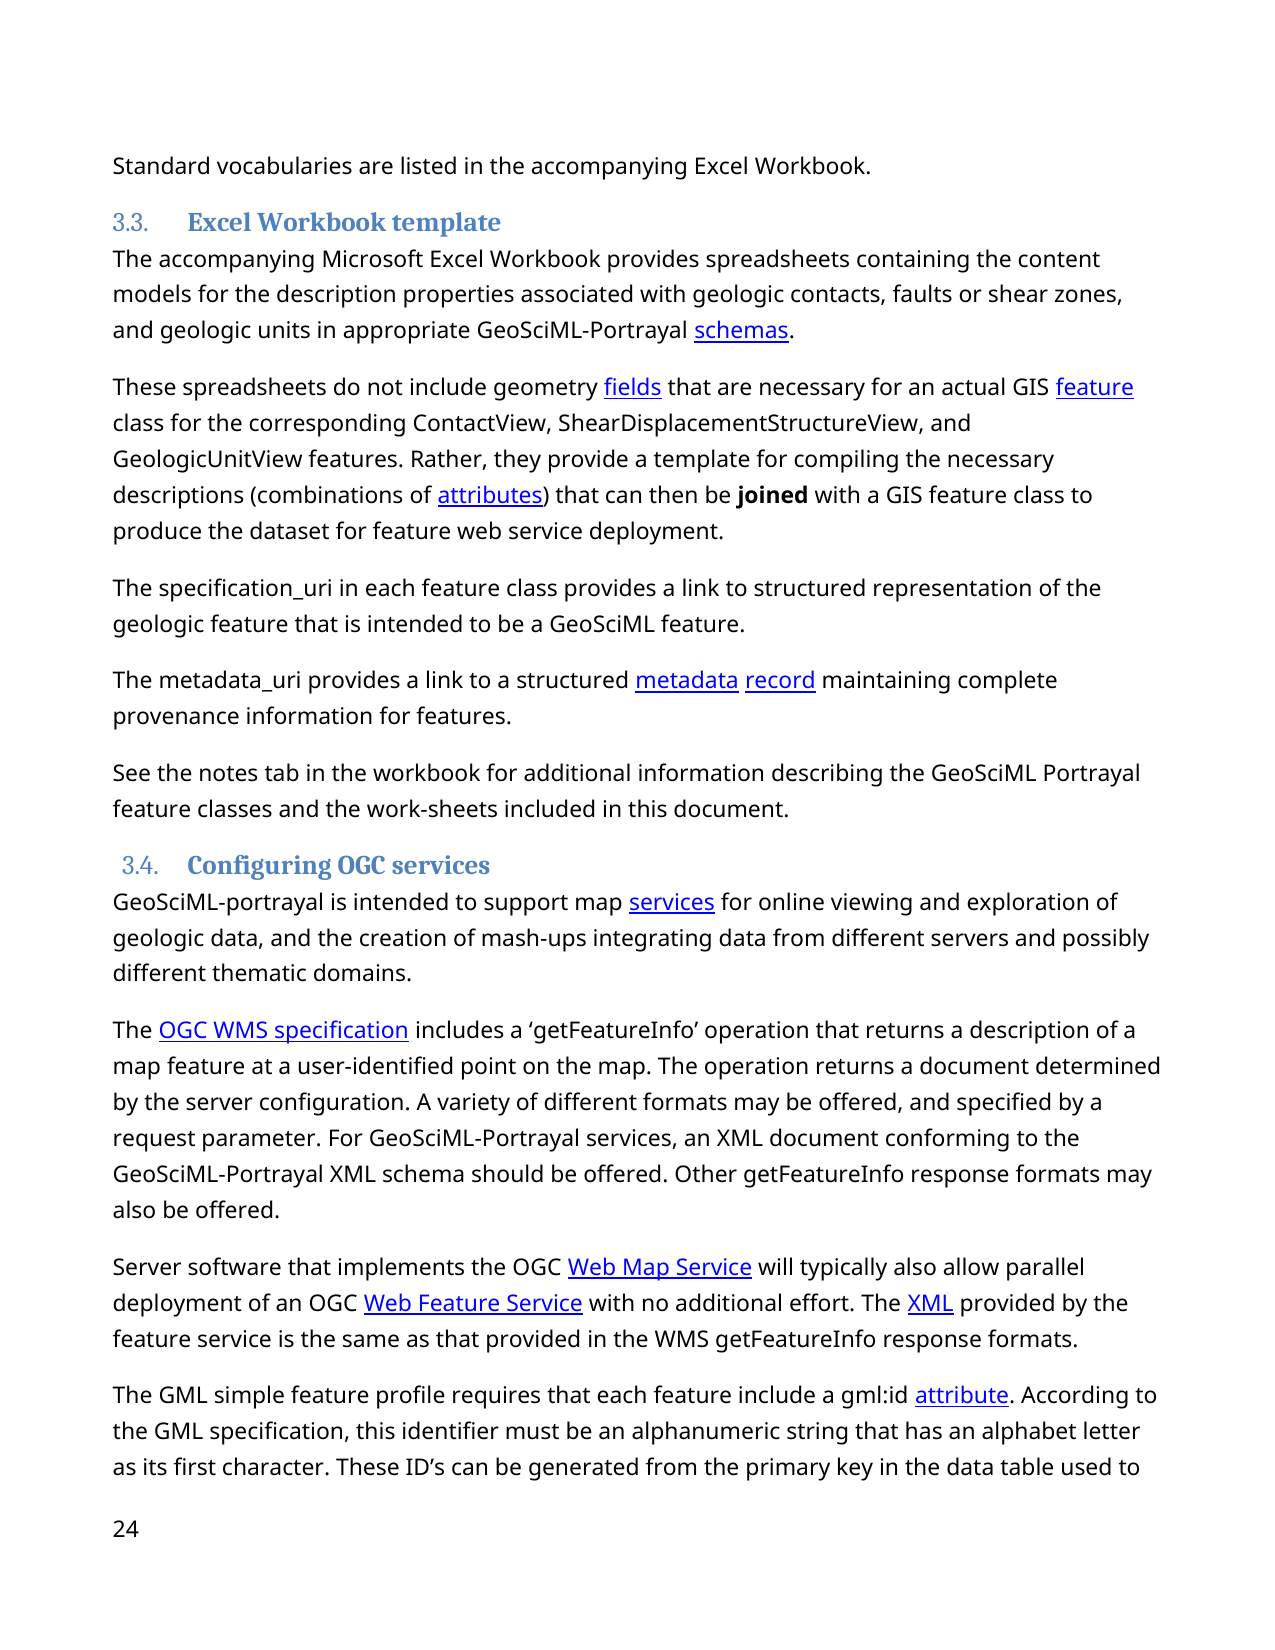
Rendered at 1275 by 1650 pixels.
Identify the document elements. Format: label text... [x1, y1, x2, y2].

subtitle Configuring OGC services [112, 850, 1162, 881]
text The accompanying Microsoft Excel Workbook provides spreadsheets containing the content models for the description properties associated with geologic contacts, faults or shear zones, and geologic units in appropriate GeoSciML-Portrayal schemas. [112, 242, 1162, 346]
text The OGC WMS specification includes a ‘getFeatureInfo’ operation that returns a description of a map feature at a user-identified point on the map. The operation returns a document determined by the server configuration. A variety of different formats may be offered, and specified by a request parameter. For GeoSciML-Portrayal services, an XML document conforming to the GeoSciML-Portrayal XML schema should be offered. Other getFeatureInfo response formats may also be offered. [112, 1014, 1162, 1225]
text Server software that implements the OGC Web Map Service will typically also allow parallel deployment of an OGC Web Feature Service with no additional effort. The XML provided by the feature service is the same as that provided in the WMS getFeatureInfo response formats. [112, 1251, 1162, 1354]
text These spreadsheets do not include geometry fields that are necessary for an actual GIS feature class for the corresponding ContactView, ShearDisplacementStructureView, and GeologicUnitView features. Rather, they provide a template for compiling the necessary descriptions (combinations of attributes) that can then be joined with a GIS feature class to produce the dataset for feature web service deployment. [112, 371, 1162, 546]
text GeoSciML-portrayal is intended to support map services for online viewing and exploration of geologic data, and the creation of mash-ups integrating data from different servers and possibly different thematic domains. [112, 886, 1162, 989]
text The specification_uri in each feature class provides a link to structured representation of the geologic feature that is intended to be a GeoSciML feature. [112, 572, 1162, 639]
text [112, 1379, 1162, 1482]
text See the notes tab in the workbook for additional information describing the GeoSciML Portrayal feature classes and the work-sheets included in this document. [112, 757, 1162, 824]
text The metadata_uri provides a link to a structured metadata record maintaining complete provenance information for features. [112, 664, 1162, 732]
subtitle Excel Workbook template [112, 207, 1162, 238]
text Standard vocabularies are listed in the accompanying Excel Workbook. [112, 150, 1162, 181]
